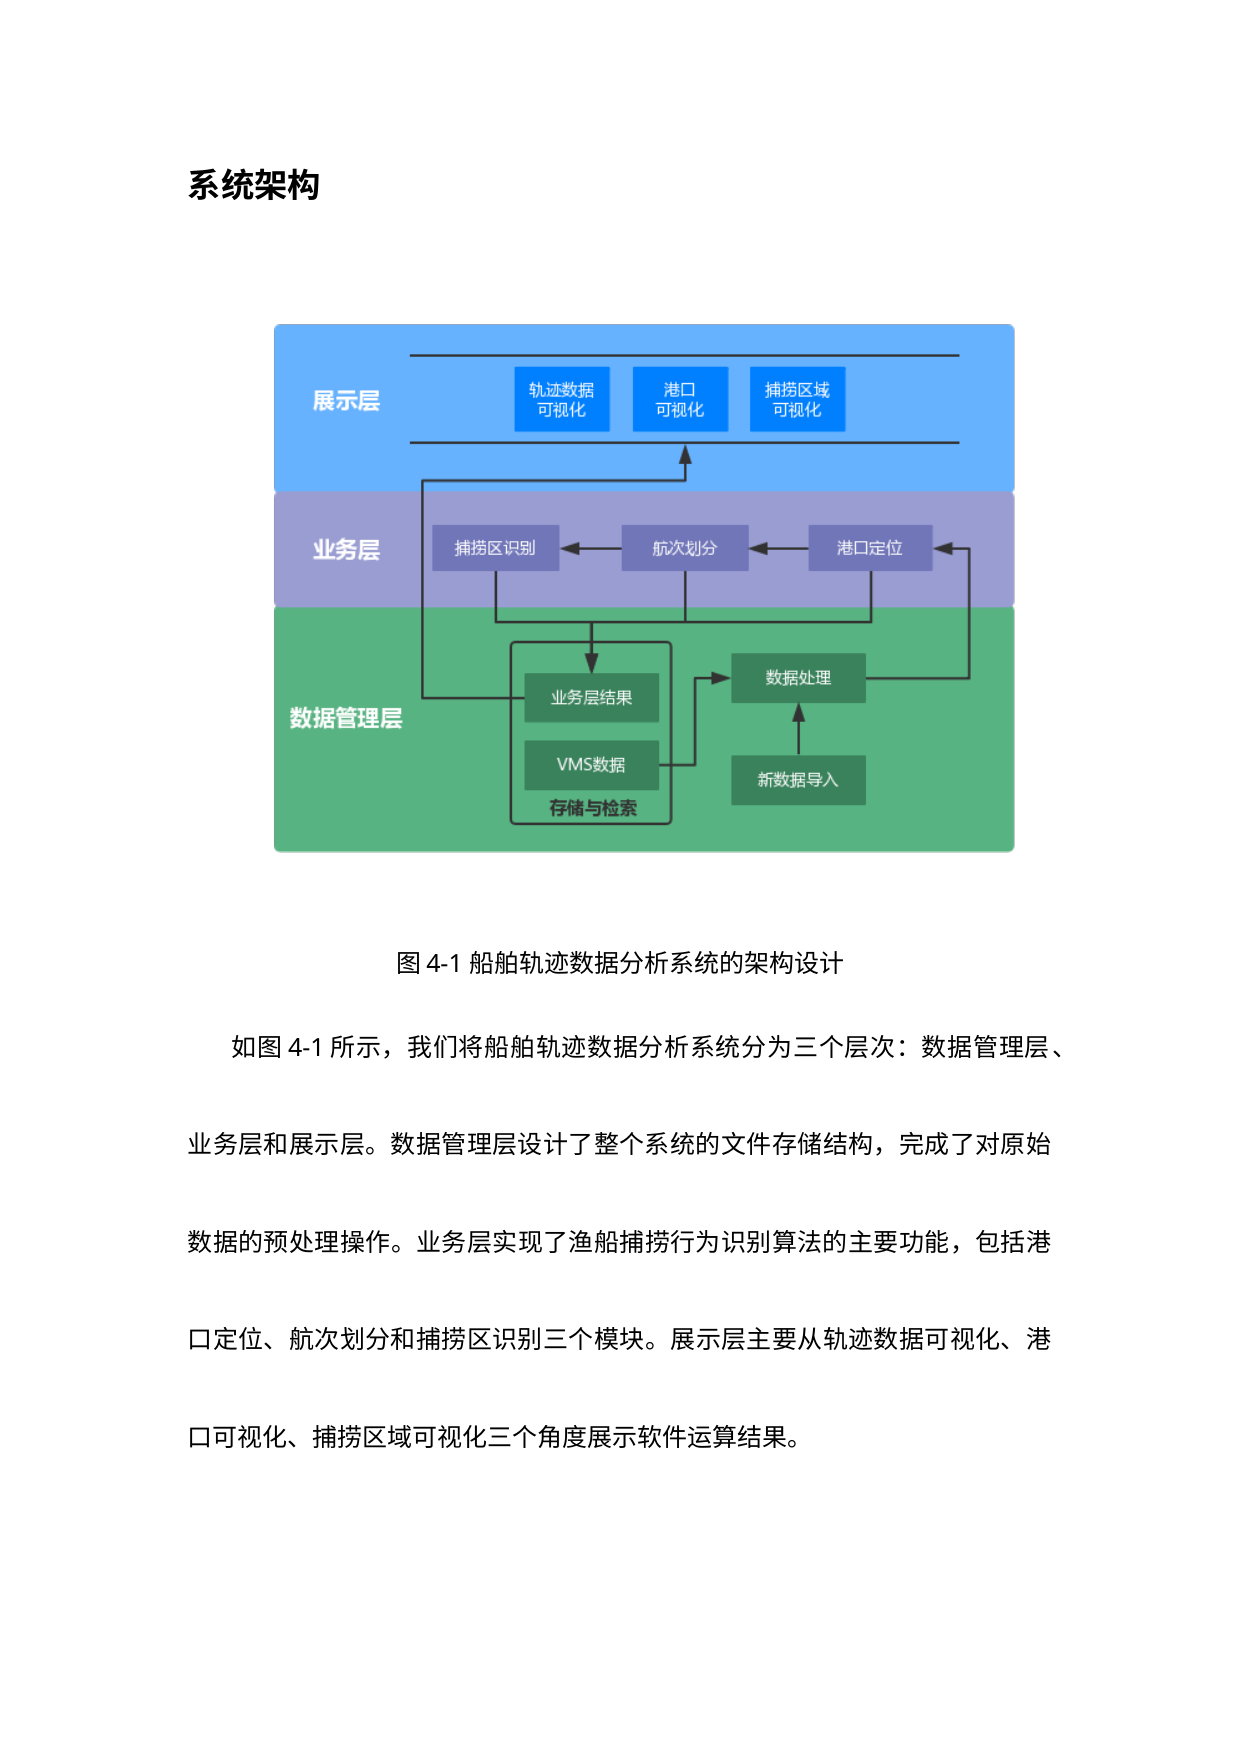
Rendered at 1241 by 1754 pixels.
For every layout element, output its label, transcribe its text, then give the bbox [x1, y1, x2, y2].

picture [187, 266, 1053, 890]
text 图4-1 船舶轨迹数据分析系统的架构设计 [187, 929, 1053, 994]
subtitle 系统架构 [187, 150, 1053, 215]
text 如图4-1所示，我们将船舶轨迹数据分析系统分为三个层次：数据管理层、业务层和展示层。数据管理层设计了整个系统的文件存储结构，完成了对原始数据的预处理操作。业务层实现了渔船捕捞行为识别算法的主要功能，包括港口定位、航次划分和捕捞区识别三个模块。展示层主要从轨迹数据可视化、港口可视化、捕捞区域可视化三个角度展示软件运算结果。 [187, 1013, 1053, 1468]
